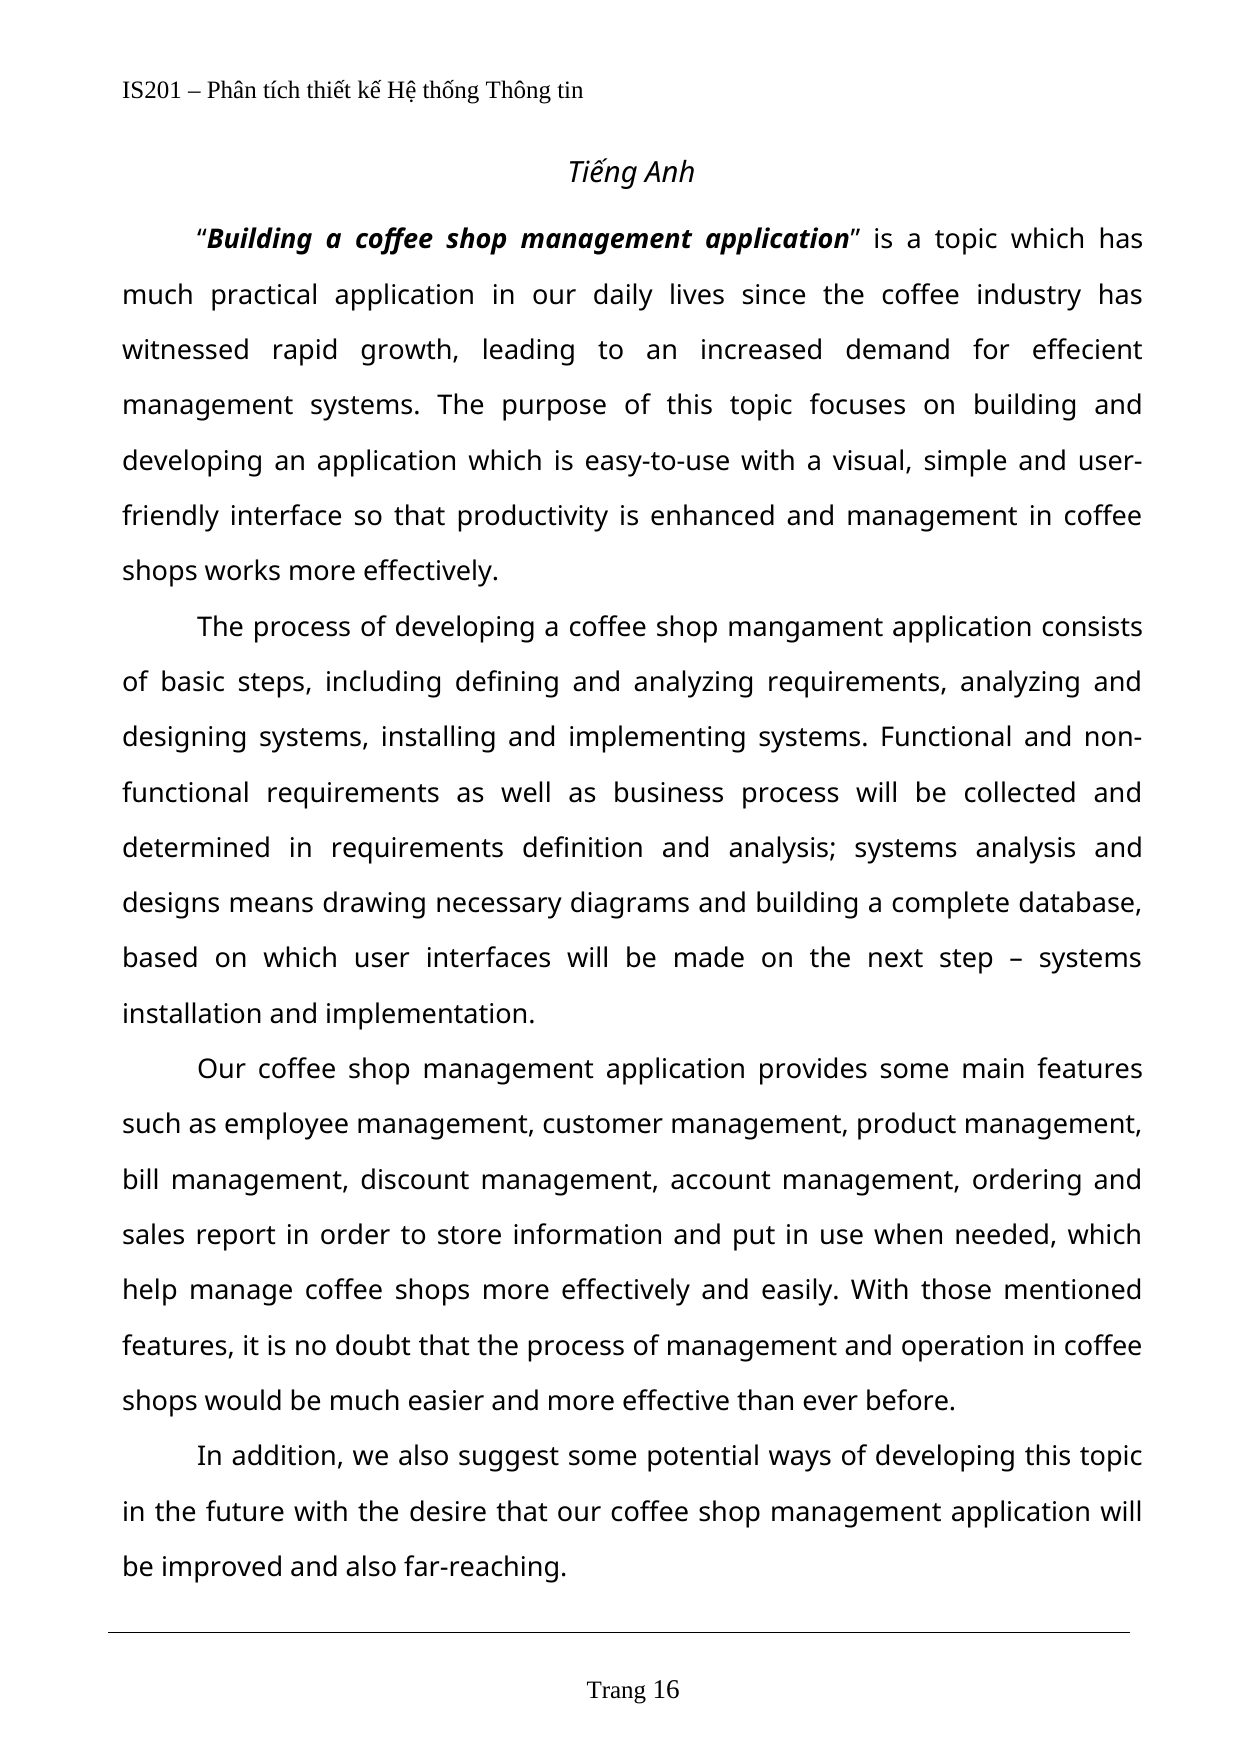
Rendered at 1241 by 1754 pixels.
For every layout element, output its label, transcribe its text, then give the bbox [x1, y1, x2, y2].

text In addition, we also suggest some potential ways of developing this topic in the future with the desire that our coffee shop management application will be improved and also far-reaching. [122, 1437, 1144, 1584]
text Our coffee shop management application provides some main features such as employee management, customer management, product management, bill management, discount management, account management, ordering and sales report in order to store information and put in use when needed, which help manage coffee shops more effectively and easily. With those mentioned features, it is no doubt that the process of management and operation in coffee shops would be much easier and more effective than ever before. [122, 1049, 1144, 1418]
text “Building a coffee shop management application” is a topic which has much practical application in our daily lives since the coffee industry has witnessed rapid growth, leading to an increased demand for effecient management systems. The purpose of this topic focuses on building and developing an application which is easy-to-use with a visual, simple and user-friendly interface so that productivity is enhanced and management in coffee shops works more effectively. [122, 220, 1144, 589]
subtitle Tiếng Anh [122, 151, 1144, 191]
text The process of developing a coffee shop mangament application consists of basic steps, including defining and analyzing requirements, analyzing and designing systems, installing and implementing systems. Functional and non-functional requirements as well as business process will be collected and determined in requirements definition and analysis; systems analysis and designs means drawing necessary diagrams and building a complete database, based on which user interfaces will be made on the next step – systems installation and implementation. [122, 607, 1144, 1031]
